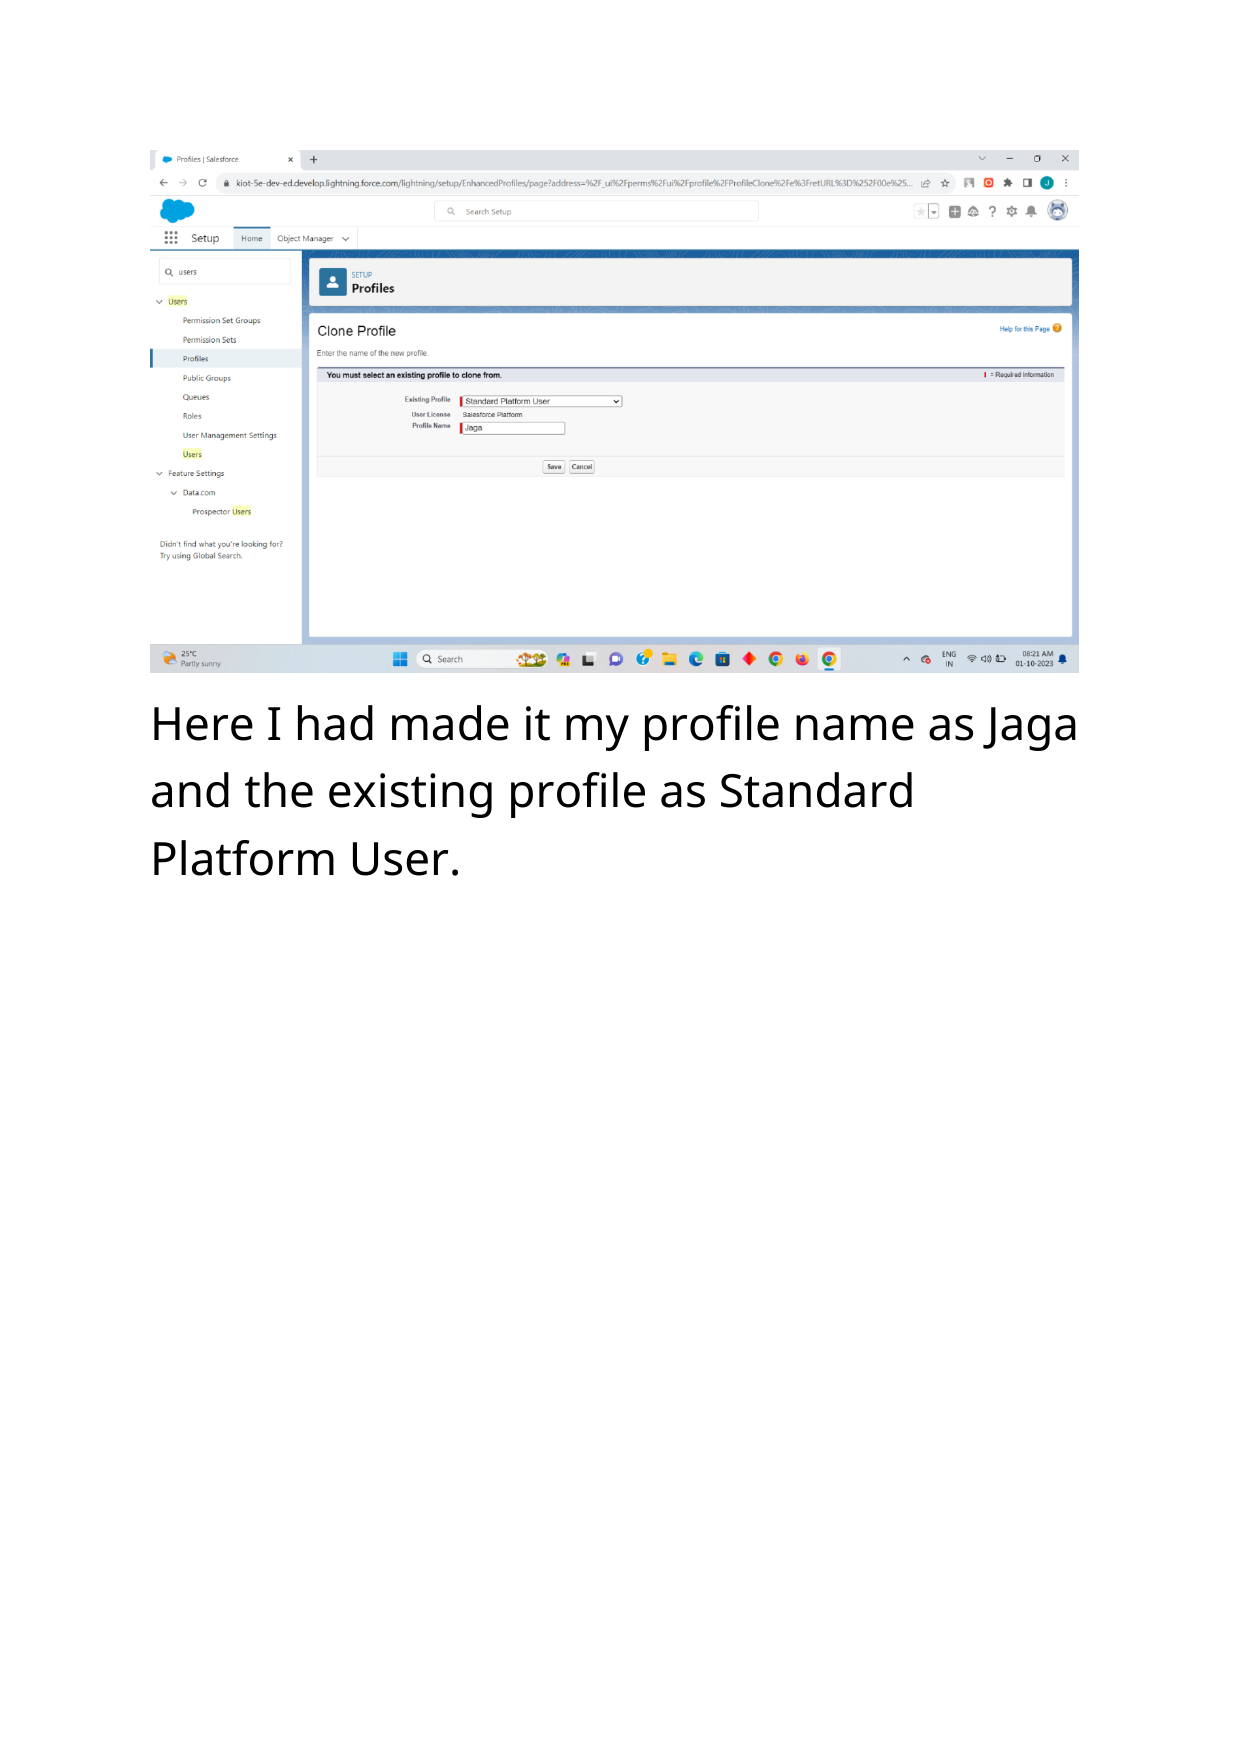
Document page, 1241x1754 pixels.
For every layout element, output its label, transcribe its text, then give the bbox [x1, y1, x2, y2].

picture [150, 150, 1079, 673]
text Here I had made it my profile name as Jaga and the existing profile as Standard Platform User. [150, 691, 1090, 888]
